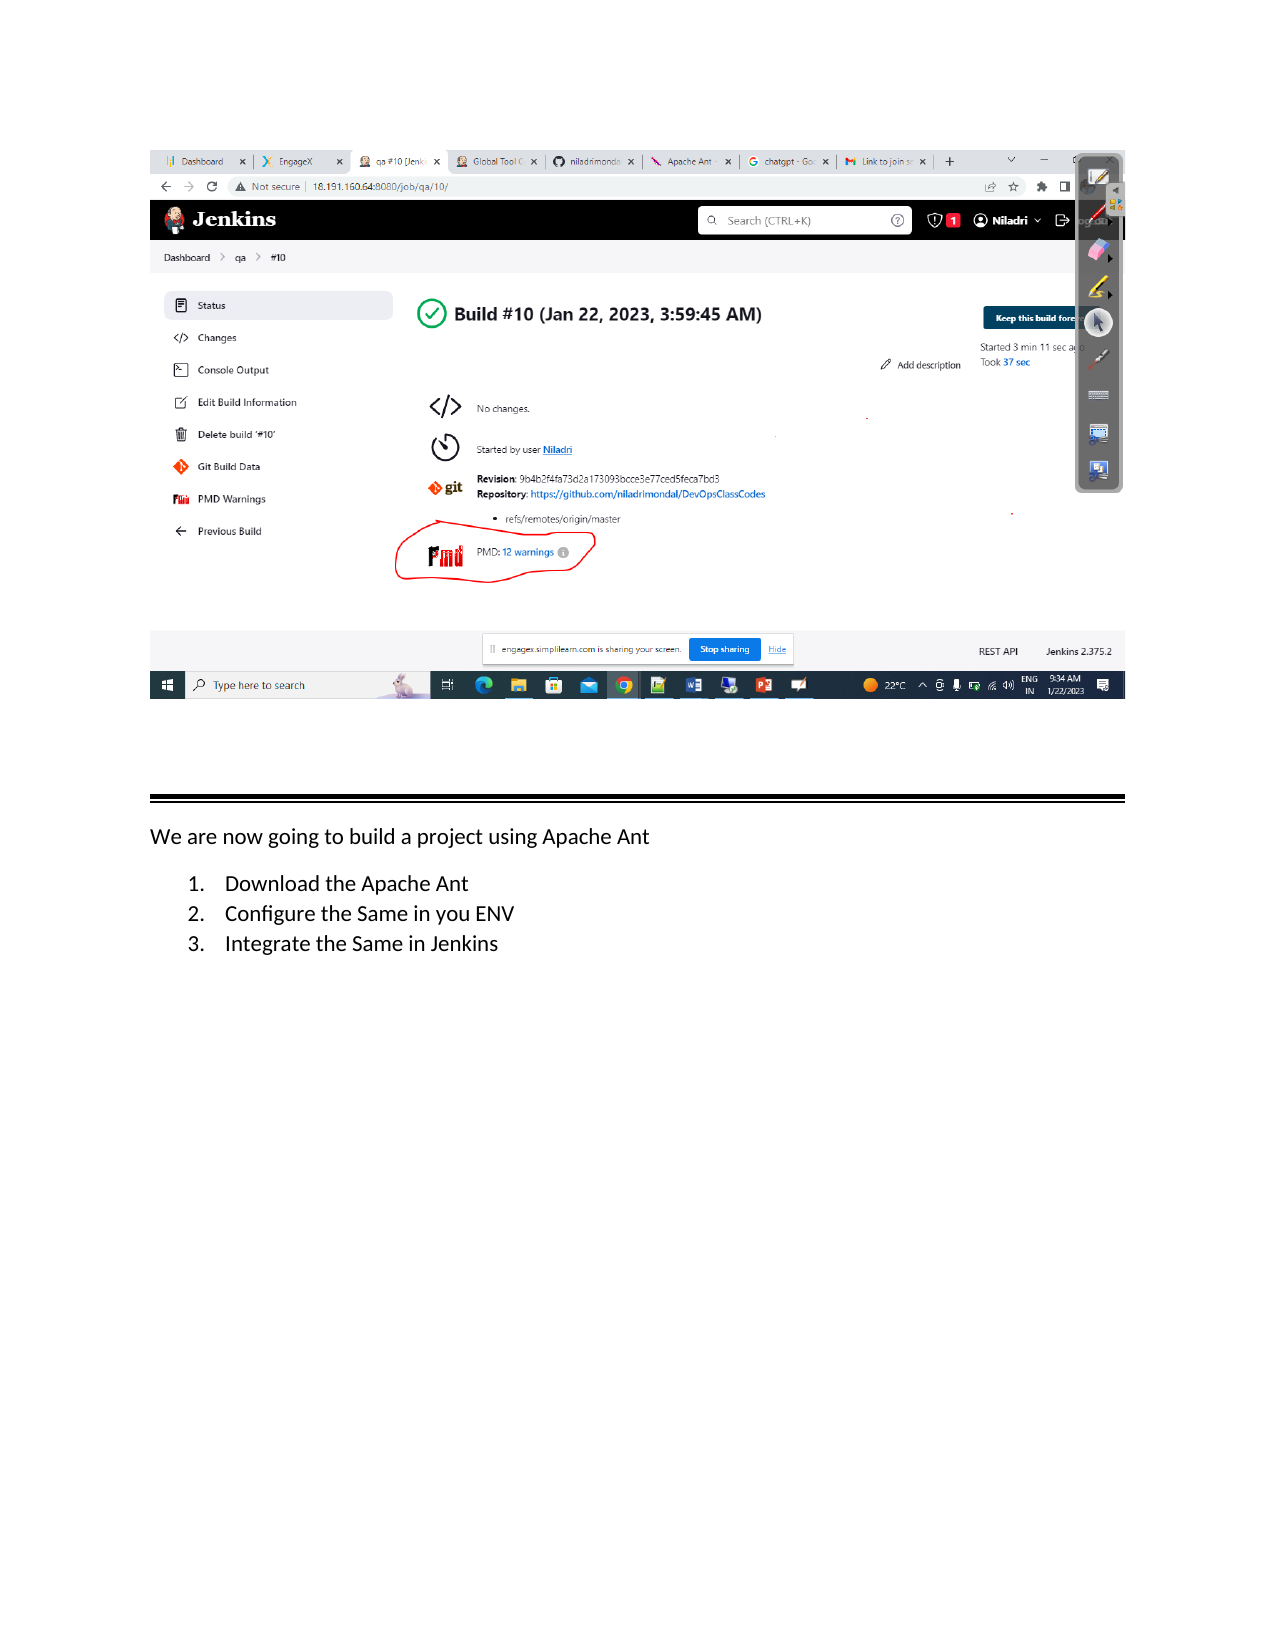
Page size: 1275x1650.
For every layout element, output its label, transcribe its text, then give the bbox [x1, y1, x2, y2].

list Download the Apache Ant [187, 869, 1125, 897]
list Integrate the Same in Jenkins [187, 929, 1125, 958]
list Configure the Same in you ENV [187, 899, 1125, 927]
picture [150, 150, 1125, 699]
text We are now going to build a project using Apache Ant [150, 822, 1125, 850]
